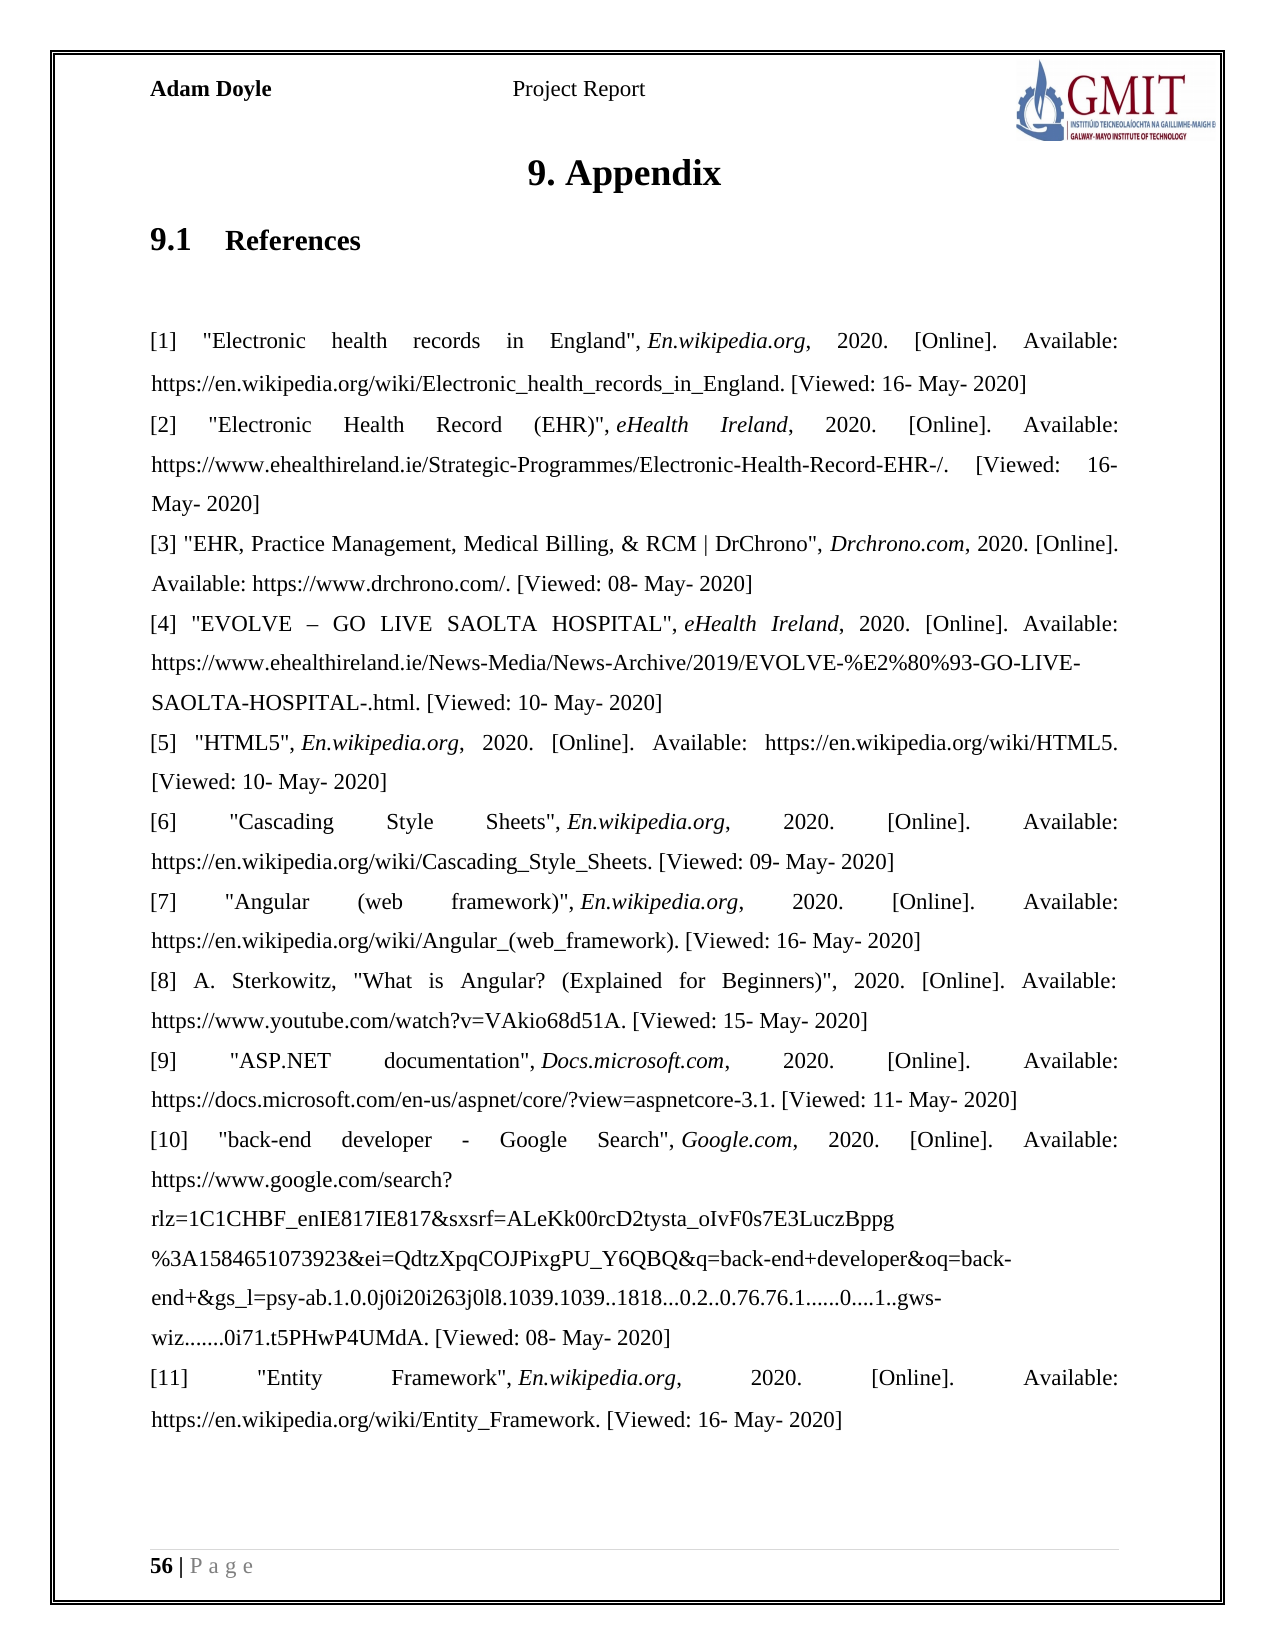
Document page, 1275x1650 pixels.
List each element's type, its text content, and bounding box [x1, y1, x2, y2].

text [4] "EVOLVE – GO LIVE SAOLTA HOSPITAL", eHealth Ireland, 2020. [Online]. Available: https://www.ehealthireland.ie/News-Media/News-Archive/2019/EVOLVE-%E2%80%93-GO-LIVE-SAOLTA-HOSPITAL-.html. [Viewed: 10- May- 2020] [150, 610, 1119, 715]
text [10] "back-end developer - Google Search", Google.com, 2020. [Online]. Available: https://www.google.com/search?rlz=1C1CHBF_enIE817IE817&sxsrf=ALeKk00rcD2tysta_oIvF0s7E3LuczBppg%3A1584651073923&ei=QdtzXpqCOJPixgPU_Y6QBQ&q=back-end+developer&oq=back-end+&gs_l=psy-ab.1.0.0j0i20i263j0l8.1039.1039..1818...0.2..0.76.76.1......0....1..gws-wiz.......0i71.t5PHwP4UMdA. [Viewed: 08- May- 2020] [150, 1153, 1119, 1350]
subtitle Appendix [150, 150, 1099, 193]
text [11] "Entity Framework", En.wikipedia.org, 2020. [Online]. Available: https://en.wikipedia.org/wiki/Entity_Framework. [Viewed: 16- May- 2020] [150, 1390, 1119, 1433]
text [1] "Electronic health records in England", En.wikipedia.org, 2020. [Online]. Available: https://en.wikipedia.org/wiki/Electronic_health_records_in_England. [Viewed: 16- May- 2020] [150, 348, 1119, 397]
text [2] "Electronic Health Record (EHR)", eHealth Ireland, 2020. [Online]. Available: https://www.ehealthireland.ie/Strategic-Programmes/Electronic-Health-Record-EHR-/. [Viewed: 16- May- 2020] [150, 438, 1119, 517]
picture [1015, 59, 1216, 141]
text [9] "ASP.NET documentation", Docs.microsoft.com, 2020. [Online]. Available: https://docs.microsoft.com/en-us/aspnet/core/?view=aspnetcore-3.1. [Viewed: 11- May- 2020] [150, 1073, 1119, 1113]
text [5] "HTML5", En.wikipedia.org, 2020. [Online]. Available: https://en.wikipedia.org/wiki/HTML5. [Viewed: 10- May- 2020] [150, 755, 1119, 795]
text [3] "EHR, Practice Management, Medical Billing, & RCM | DrChrono", Drchrono.com, 2020. [Online]. Available: https://www.drchrono.com/. [Viewed: 08- May- 2020] [150, 531, 1119, 596]
text [6] "Cascading Style Sheets", En.wikipedia.org, 2020. [Online]. Available: https://en.wikipedia.org/wiki/Cascading_Style_Sheets. [Viewed: 09- May- 2020] [150, 835, 1119, 874]
text [7] "Angular (web framework)", En.wikipedia.org, 2020. [Online]. Available: https://en.wikipedia.org/wiki/Angular_(web_framework). [Viewed: 16- May- 2020] [150, 914, 1119, 954]
subtitle References [150, 219, 1119, 257]
text [8] A. Sterkowitz, "What is Angular? (Explained for Beginners)", 2020. [Online]. Available: https://www.youtube.com/watch?v=VAkio68d51A. [Viewed: 15- May- 2020] [150, 994, 1119, 1033]
